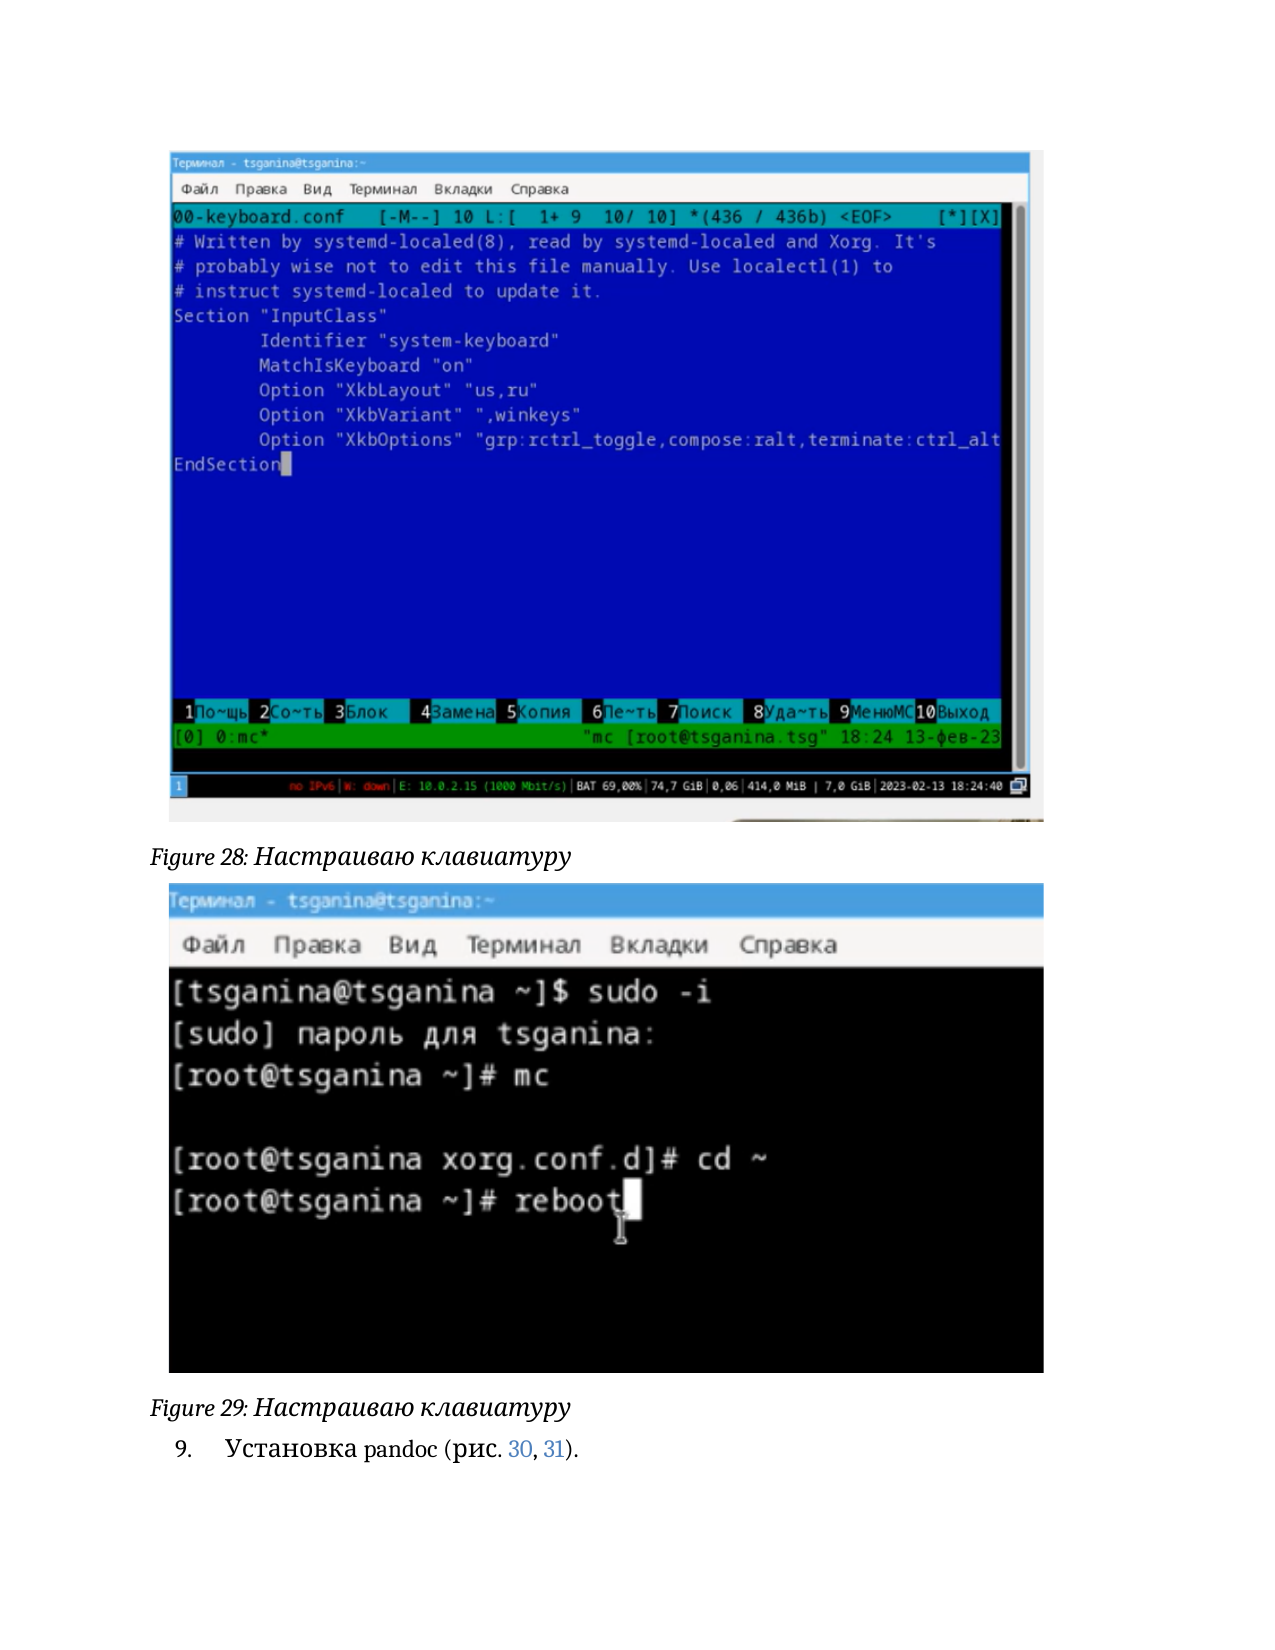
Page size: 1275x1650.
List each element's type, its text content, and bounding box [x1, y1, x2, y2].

list Установка pandoc (рис. 30, 31). [175, 1435, 1125, 1463]
picture [168, 150, 1044, 822]
text Figure 28: Настраиваю клавиатуру [150, 842, 1125, 871]
picture [168, 883, 1044, 1373]
text Figure 29: Настраиваю клавиатуру [150, 1393, 1125, 1422]
